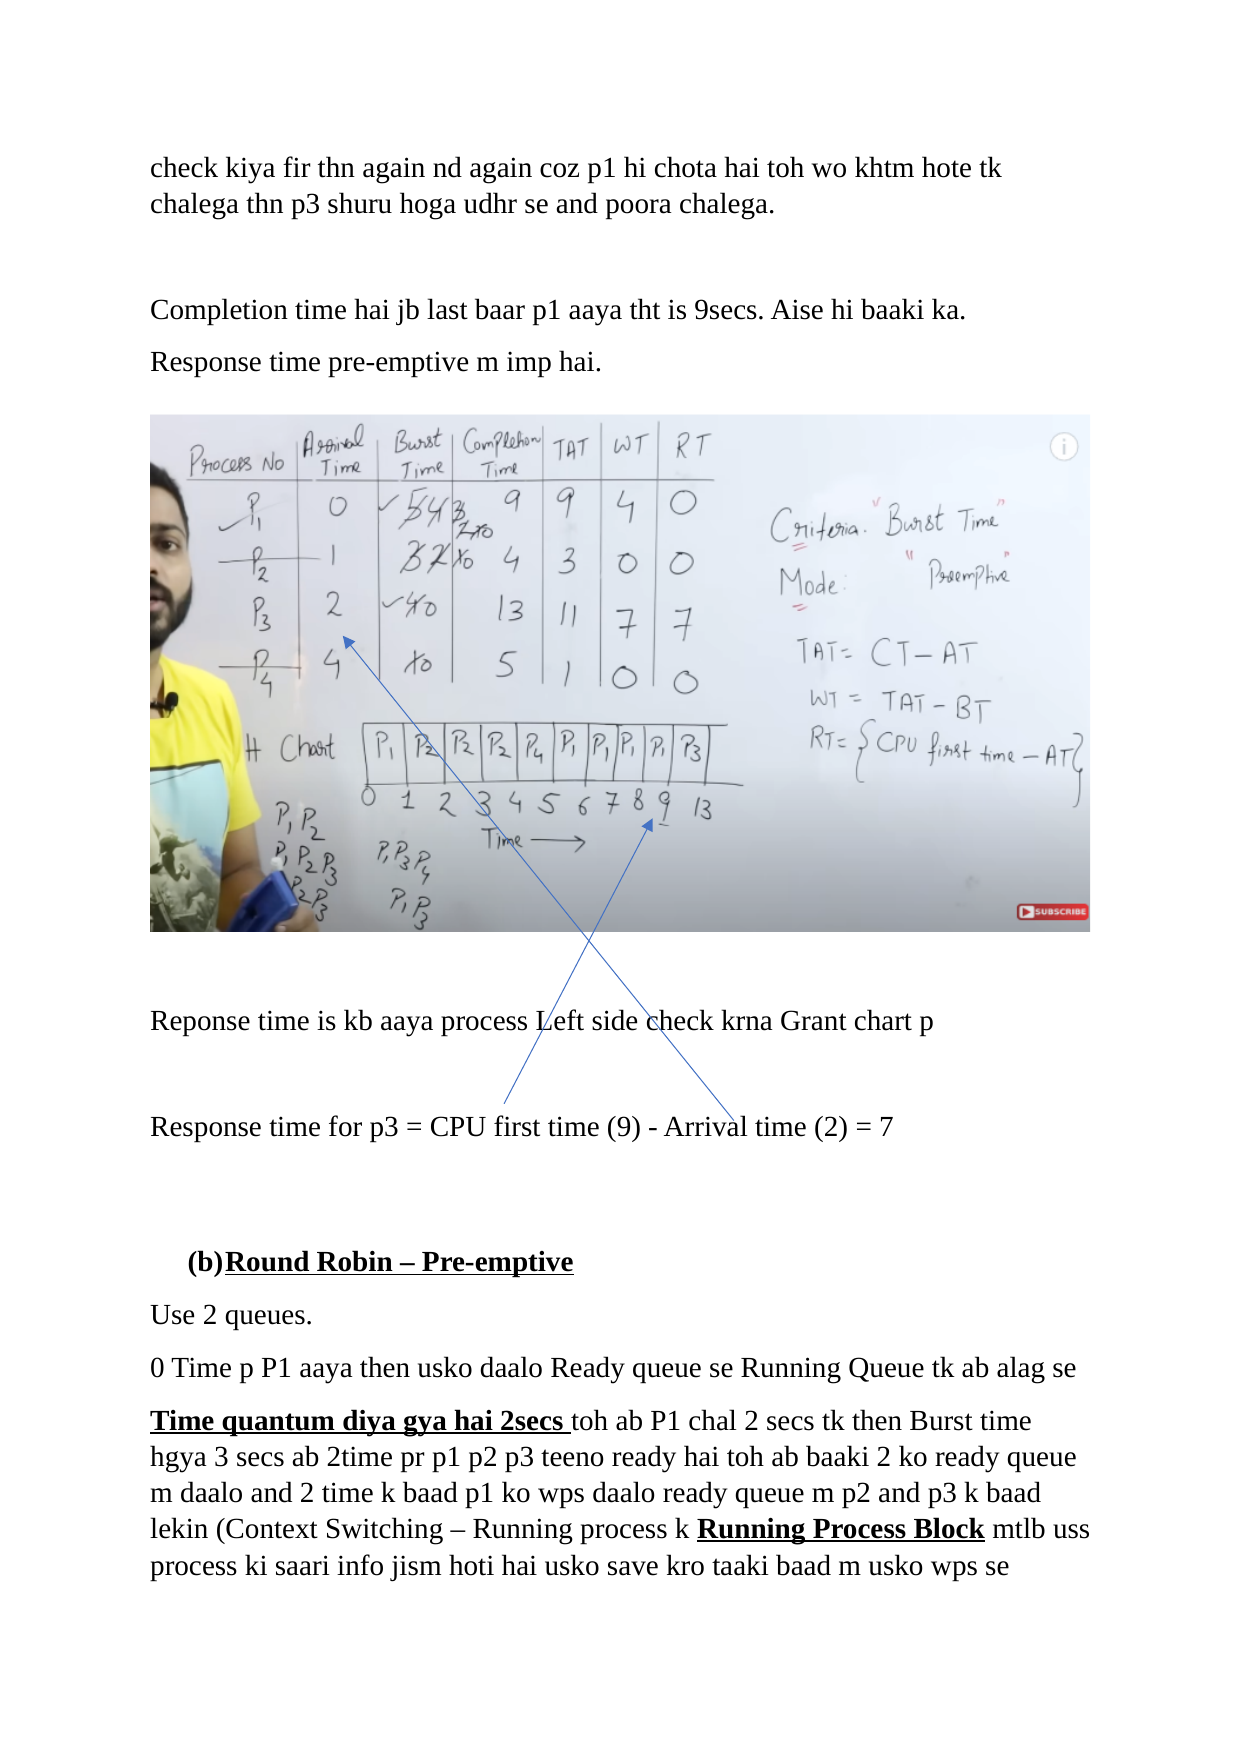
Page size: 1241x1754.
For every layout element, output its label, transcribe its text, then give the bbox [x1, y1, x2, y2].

picture [150, 397, 1091, 932]
text Reponse time is kb aaya process Left side check krna Grant chart p [540, 1003, 665, 1037]
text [150, 150, 1090, 220]
list Round Robin – Pre-emptive [187, 1244, 1090, 1278]
text Response time for p3 = CPU first time (9) - Arrival time (2) = 7 [150, 1109, 1090, 1173]
text Reponse time is kb aaya process Left side check krna Grant chart p [150, 1003, 555, 1037]
text Response time pre-emptive m imp hai. [150, 344, 1090, 378]
text Completion time hai jb last baar p1 aaya tht is 9secs. Aise hi baaki ka. [150, 292, 1090, 325]
text Use 2 queues. [150, 1297, 1090, 1331]
text Reponse time is kb aaya process Left side check krna Grant chart p [641, 1003, 1090, 1037]
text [150, 1403, 1090, 1581]
text 0 Time p P1 aaya then usko daalo Ready queue se Running Queue tk ab alag se [150, 1350, 1090, 1384]
